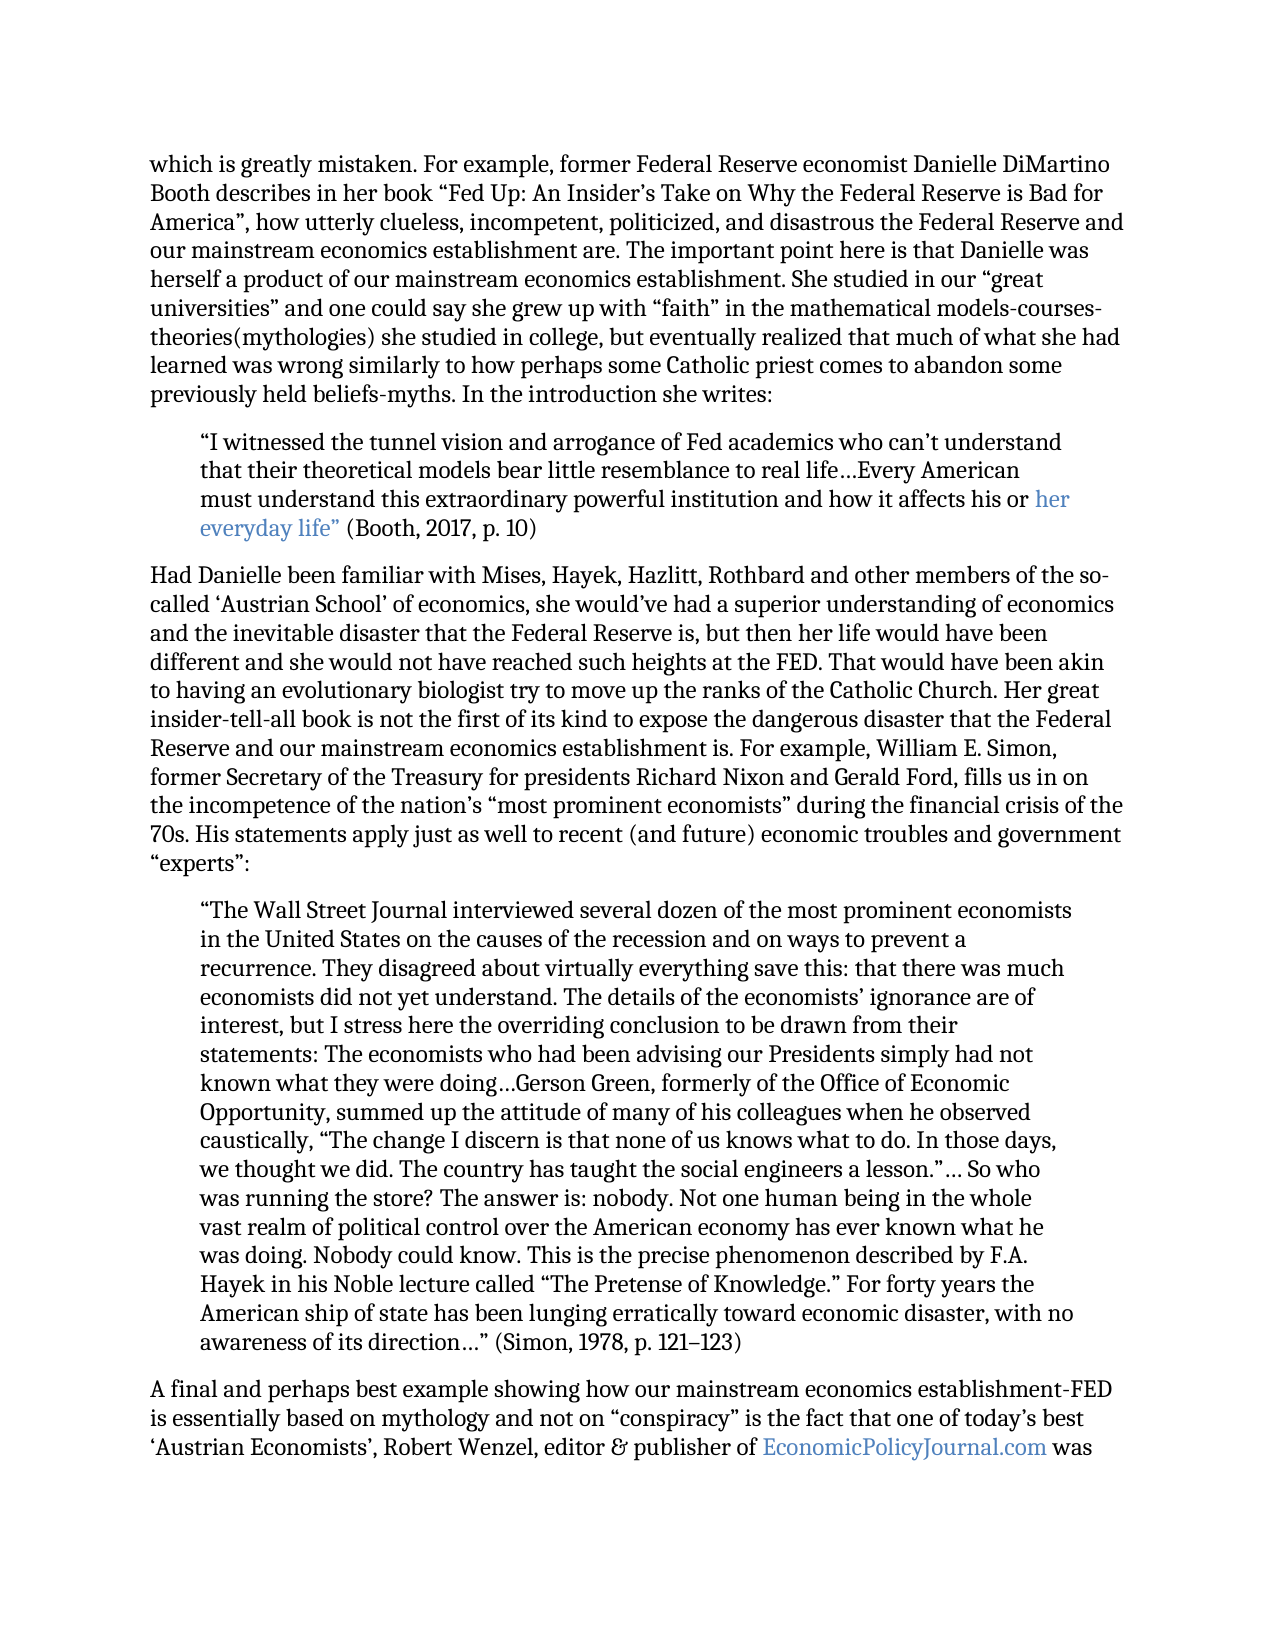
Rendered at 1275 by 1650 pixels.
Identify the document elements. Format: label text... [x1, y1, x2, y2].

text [150, 1375, 1125, 1461]
text “I witnessed the tunnel vision and arrogance of Fed academics who can’t understand that their theoretical models bear little resemblance to real life…Every American must understand this extraordinary powerful institution and how it affects his or her everyday life” (Booth, 2017, p. 10) [200, 427, 1075, 542]
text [150, 150, 1125, 409]
text “The Wall Street Journal interviewed several dozen of the most prominent economists in the United States on the causes of the recession and on ways to prevent a recurrence. They disagreed about virtually everything save this: that there was much economists did not yet understand. The details of the economists’ ignorance are of interest, but I stress here the overriding conclusion to be drawn from their statements: The economists who had been advising our Presidents simply had not known what they were doing…Gerson Green, formerly of the Office of Economic Opportunity, summed up the attitude of many of his colleagues when he observed caustically, “The change I discern is that none of us knows what to do. In those days, we thought we did. The country has taught the social engineers a lesson.”… So who was running the store? The answer is: nobody. Not one human being in the whole vast realm of political control over the American economy has ever known what he was doing. Nobody could know. This is the precise phenomenon described by F.A. Hayek in his Noble lecture called “The Pretense of Knowledge.” For forty years the American ship of state has been lunging erratically toward economic disaster, with no awareness of its direction…” (Simon, 1978, p. 121–123) [200, 896, 1075, 1356]
text Had Danielle been familiar with Mises, Hayek, Hazlitt, Rothbard and other members of the so-called ‘Austrian School’ of economics, she would’ve had a superior understanding of economics and the inevitable disaster that the Federal Reserve is, but then her life would have been different and she would not have reached such heights at the FED. That would have been akin to having an evolutionary biologist try to move up the ranks of the Catholic Church. Her great insider-tell-all book is not the first of its kind to expose the dangerous disaster that the Federal Reserve and our mainstream economics establishment is. For example, William E. Simon, former Secretary of the Treasury for presidents Richard Nixon and Gerald Ford, fills us in on the incompetence of the nation’s “most prominent economists” during the financial crisis of the 70s. His statements apply just as well to recent (and future) economic troubles and government “experts”: [150, 561, 1125, 877]
